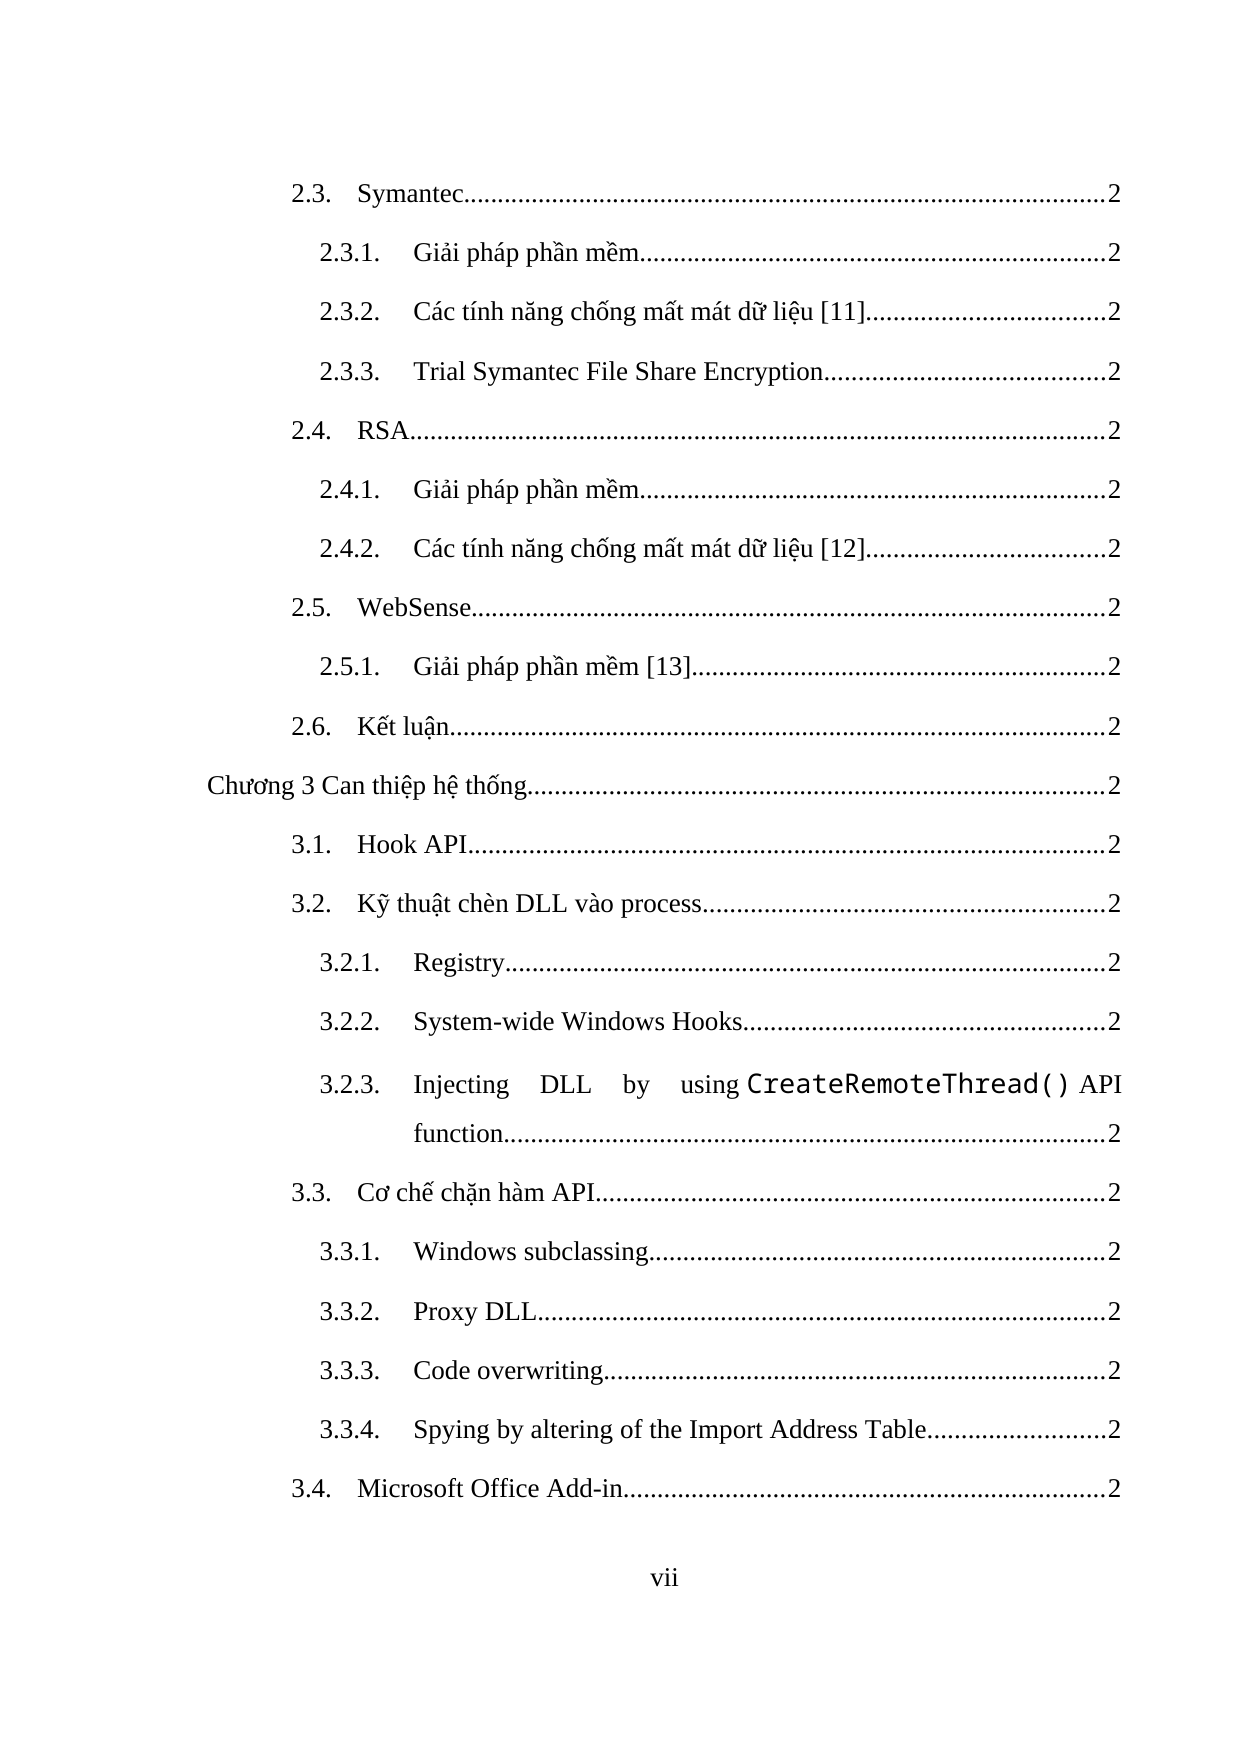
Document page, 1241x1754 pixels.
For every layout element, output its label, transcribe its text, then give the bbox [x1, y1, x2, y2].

text 3.3.3. Code overwriting 2 [319, 1354, 1122, 1385]
text 3.3.2. Proxy DLL 2 [319, 1294, 1122, 1326]
text 2.5.1. Giải pháp phần mềm [13] 2 [319, 651, 1122, 682]
text 2.3.2. Các tính năng chống mất mát dữ liệu [11] 2 [319, 296, 1122, 327]
text 3.2.3. Injecting DLL by using CreateRemoteThread() API function 2 [319, 1065, 1122, 1148]
text 3.2. Kỹ thuật chèn DLL vào process 2 [235, 887, 1122, 918]
text 2.4.2. Các tính năng chống mất mát dữ liệu [12] 2 [319, 532, 1122, 563]
text 2.4.1. Giải pháp phần mềm 2 [319, 473, 1122, 504]
text 2.5. WebSense 2 [235, 591, 1122, 622]
text 3.2.2. System-wide Windows Hooks 2 [319, 1006, 1122, 1037]
text 3.4. Microsoft Office Add-in 2 [235, 1472, 1122, 1503]
text 3.2.1. Registry 2 [319, 946, 1122, 977]
text 2.3. Symantec 2 [235, 177, 1122, 208]
text 3.3.1. Windows subclassing 2 [319, 1235, 1122, 1267]
text 2.3.1. Giải pháp phần mềm 2 [319, 236, 1122, 267]
text 2.6. Kết luận 2 [235, 710, 1122, 741]
text 3.1. Hook API 2 [235, 828, 1122, 859]
text Chương 3 Can thiệp hệ thống 2 [207, 769, 1122, 800]
text 3.3. Cơ chế chặn hàm API 2 [235, 1176, 1122, 1207]
text 2.3.3. Trial Symantec File Share Encryption 2 [319, 355, 1122, 386]
text 3.3.4. Spying by altering of the Import Address Table 2 [927, 1413, 1122, 1444]
text 2.4. RSA 2 [235, 414, 1122, 445]
